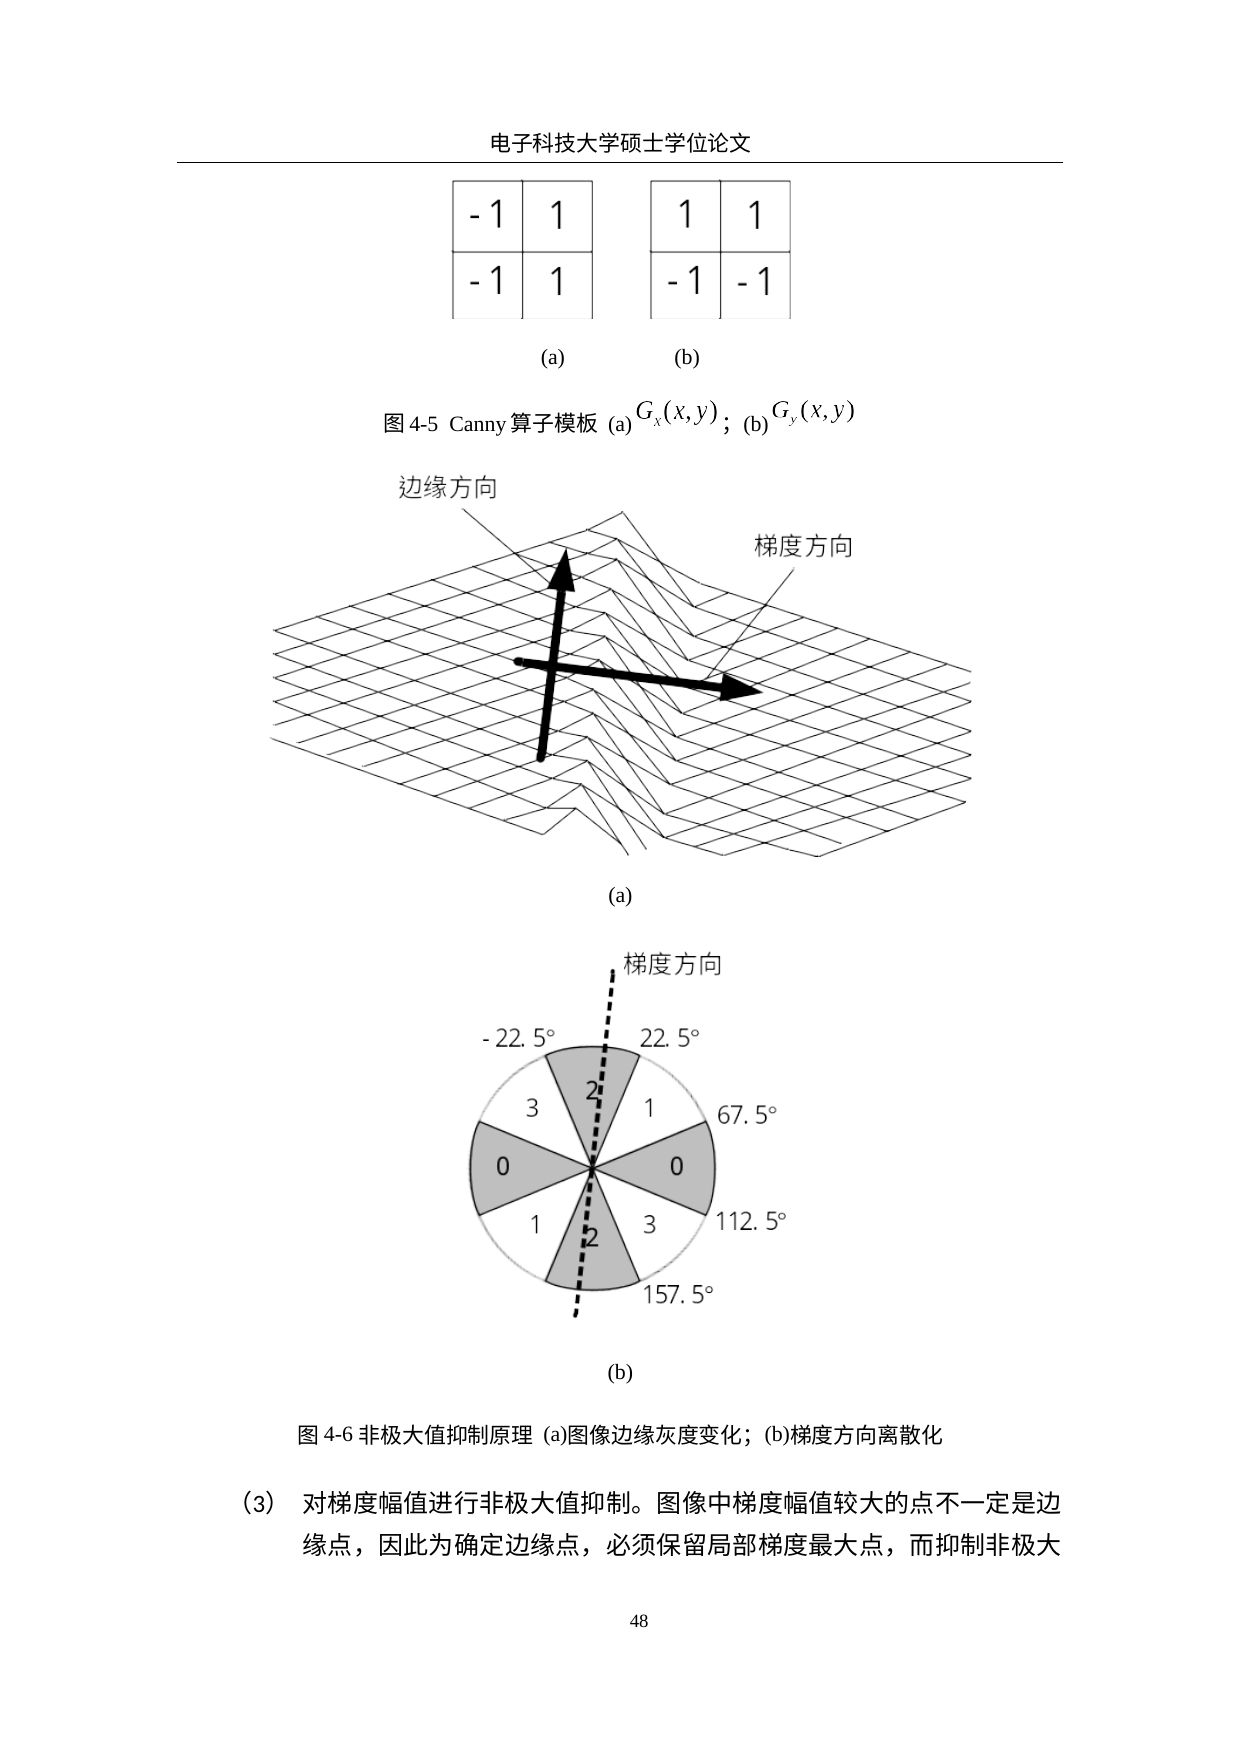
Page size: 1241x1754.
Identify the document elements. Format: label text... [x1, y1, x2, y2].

text 图4-6 非极大值抑制原理 (a)图像边缘灰度变化；(b)梯度方向离散化 [177, 1413, 1063, 1454]
text (a) (b) [177, 331, 1063, 373]
text (b) [177, 1346, 1063, 1388]
text (a) [177, 869, 1063, 911]
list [227, 1479, 1063, 1563]
text 图4-5 Canny算子模板 (a)；(b) [177, 398, 1063, 439]
